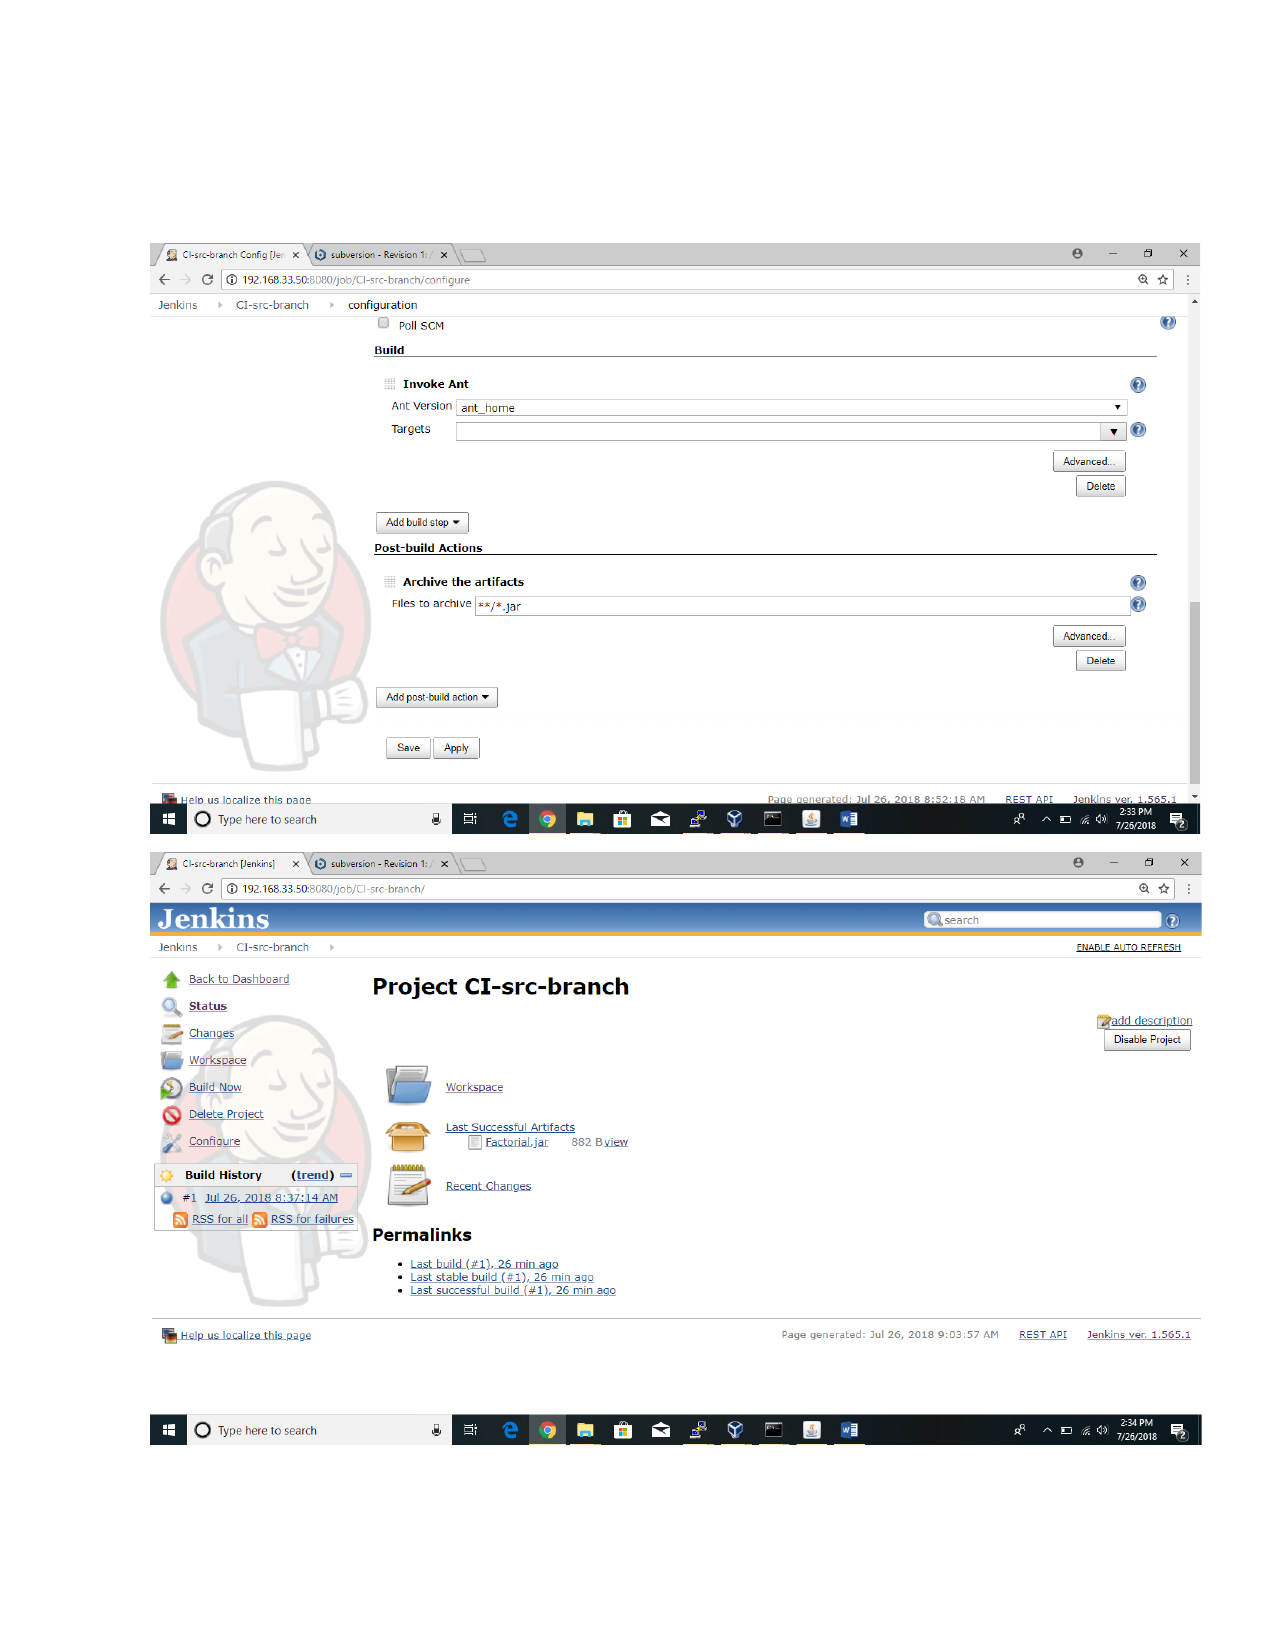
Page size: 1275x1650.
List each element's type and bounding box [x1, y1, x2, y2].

picture [150, 243, 1200, 834]
picture [150, 852, 1202, 1445]
